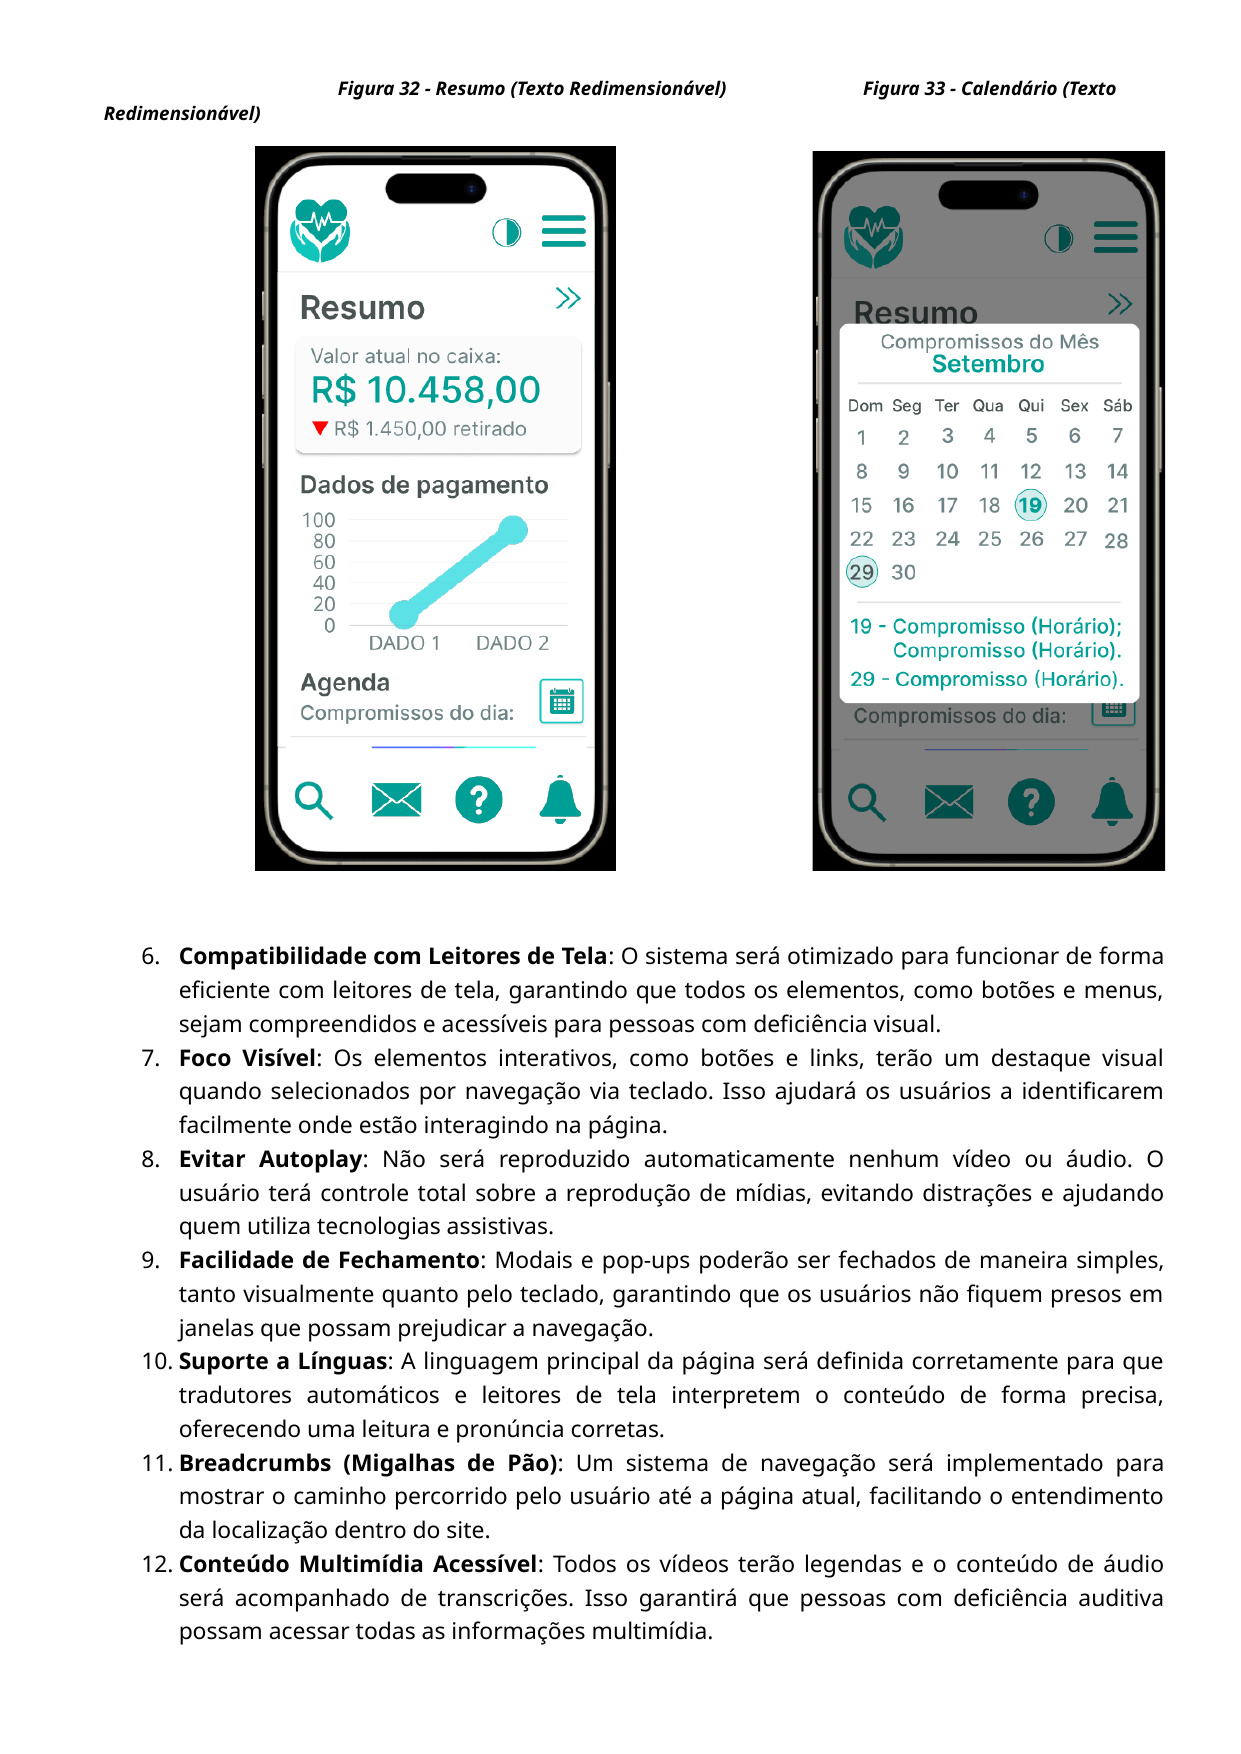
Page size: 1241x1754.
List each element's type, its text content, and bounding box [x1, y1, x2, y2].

list Evitar Autoplay: Não será reproduzido automaticamente nenhum vídeo ou áudio. O usuário terá controle total sobre a reprodução de mídias, evitando distrações e ajudando quem utiliza tecnologias assistivas. [141, 1143, 1165, 1241]
picture [255, 146, 616, 871]
list Foco Visível: Os elementos interativos, como botões e links, terão um destaque visual quando selecionados por navegação via teclado. Isso ajudará os usuários a identificarem facilmente onde estão interagindo na página. [141, 1041, 1165, 1140]
list Conteúdo Multimídia Acessível: Todos os vídeos terão legendas e o conteúdo de áudio será acompanhado de transcrições. Isso garantirá que pessoas com deficiência auditiva possam acessar todas as informações multimídia. [141, 1548, 1165, 1646]
list Compatibilidade com Leitores de Tela: O sistema será otimizado para funcionar de forma eficiente com leitores de tela, garantindo que todos os elementos, como botões e menus, sejam compreendidos e acessíveis para pessoas com deficiência visual. [141, 940, 1165, 1039]
list Suporte a Línguas: A linguagem principal da página será definida corretamente para que tradutores automáticos e leitores de tela interpretem o conteúdo de forma precisa, oferecendo uma leitura e pronúncia corretas. [141, 1345, 1165, 1444]
list Facilidade de Fechamento: Modais e pop-ups poderão ser fechados de maneira simples, tanto visualmente quanto pelo teclado, garantindo que os usuários não fiquem presos em janelas que possam prejudicar a navegação. [141, 1244, 1165, 1343]
text Figura 32 - Resumo (Texto Redimensionável) Figura 33 - Calendário (Texto Redimensionável) [103, 75, 1165, 126]
picture [812, 151, 1166, 871]
list Breadcrumbs (Migalhas de Pão): Um sistema de navegação será implementado para mostrar o caminho percorrido pelo usuário até a página atual, facilitando o entendimento da localização dentro do site. [141, 1446, 1165, 1545]
